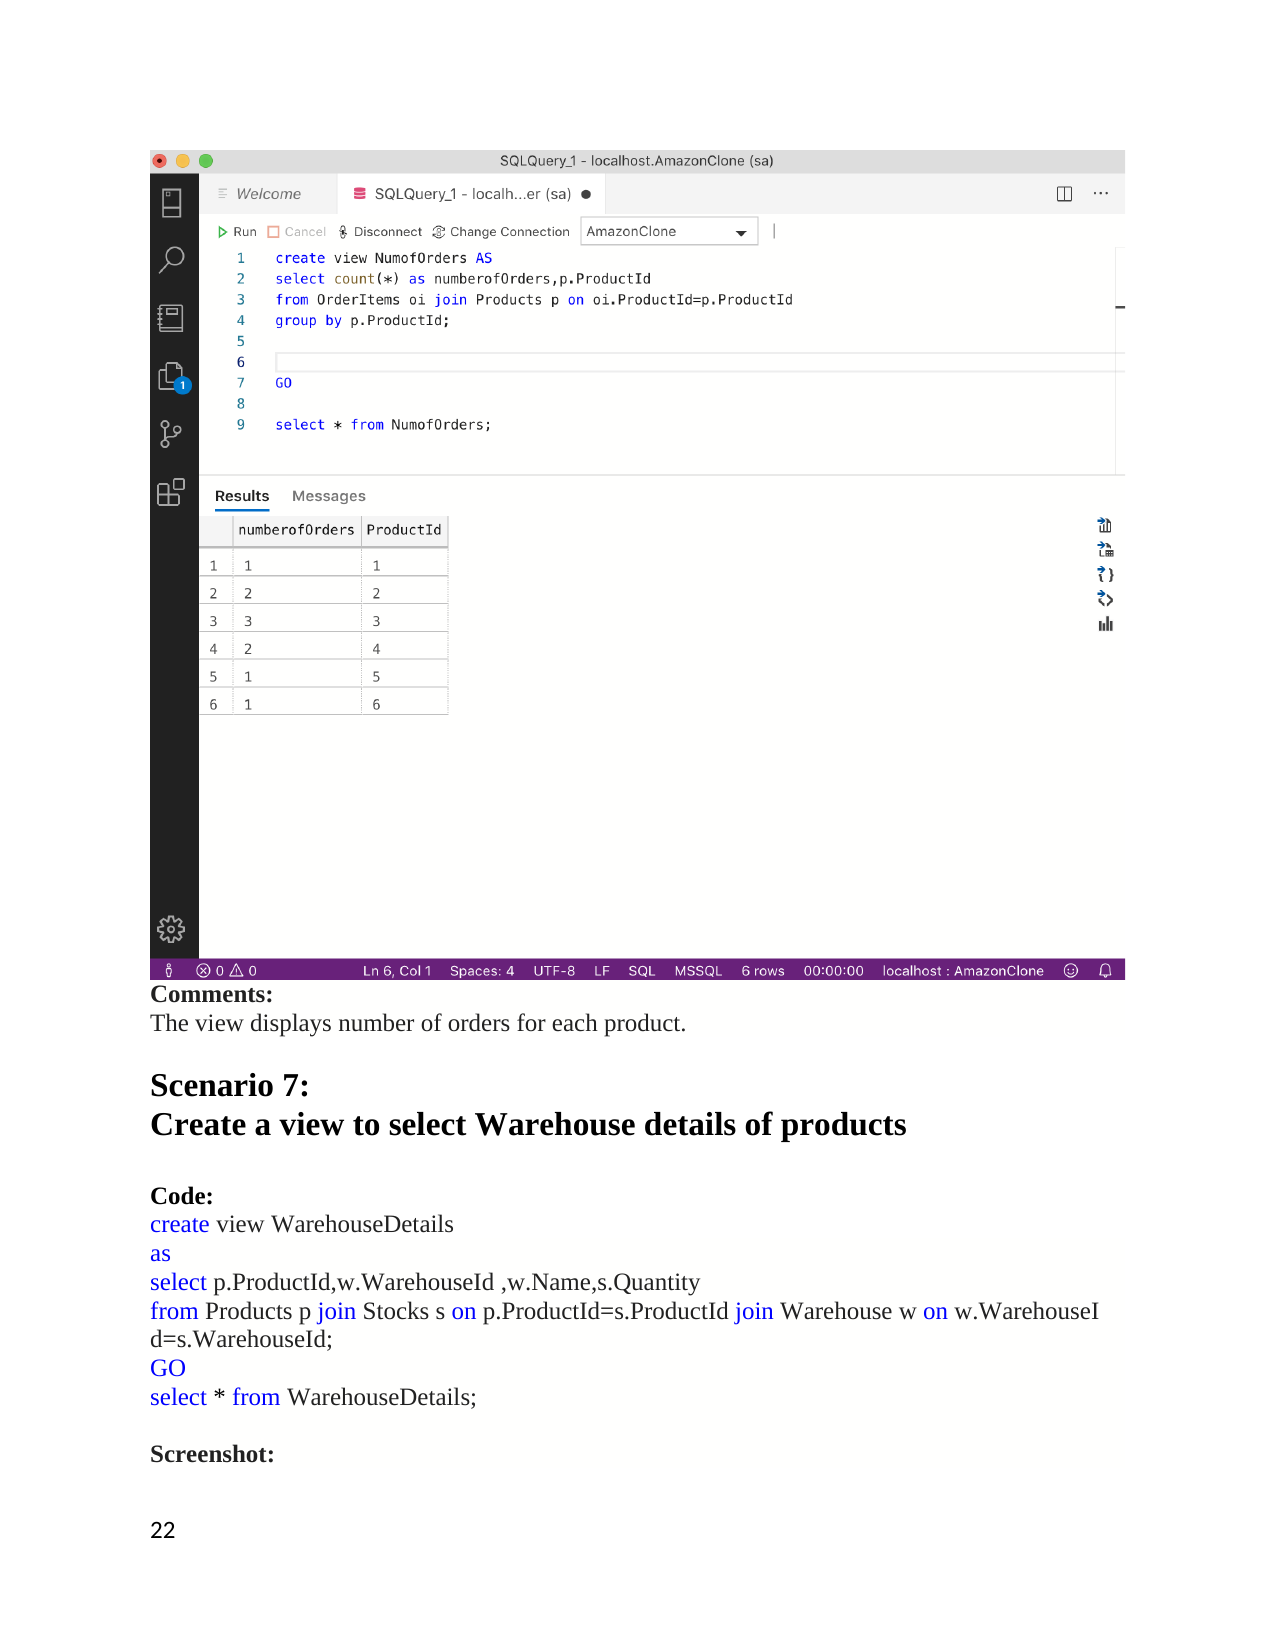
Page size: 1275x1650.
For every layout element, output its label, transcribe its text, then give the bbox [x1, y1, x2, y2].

text from Products p join Stocks s on p.ProductId=s.ProductId join Warehouse w on w.WarehouseId=s.WarehouseId; [150, 1296, 1125, 1353]
text Screenshot: [150, 1439, 1125, 1468]
text GO [150, 1353, 1125, 1382]
text select p.ProductId,w.WarehouseId ,w.Name,s.Quantity [150, 1267, 1125, 1296]
text Comments: [150, 980, 1125, 1008]
text The view displays number of orders for each product. [150, 1008, 1125, 1037]
text create view WarehouseDetails [150, 1209, 1125, 1238]
text Code: [150, 1181, 1125, 1209]
picture [150, 150, 1125, 980]
text Scenario 7: [150, 1066, 1125, 1104]
text Create a view to select Warehouse details of products [150, 1104, 1125, 1142]
text as [150, 1238, 1125, 1267]
text select * from WarehouseDetails; [150, 1382, 1125, 1411]
